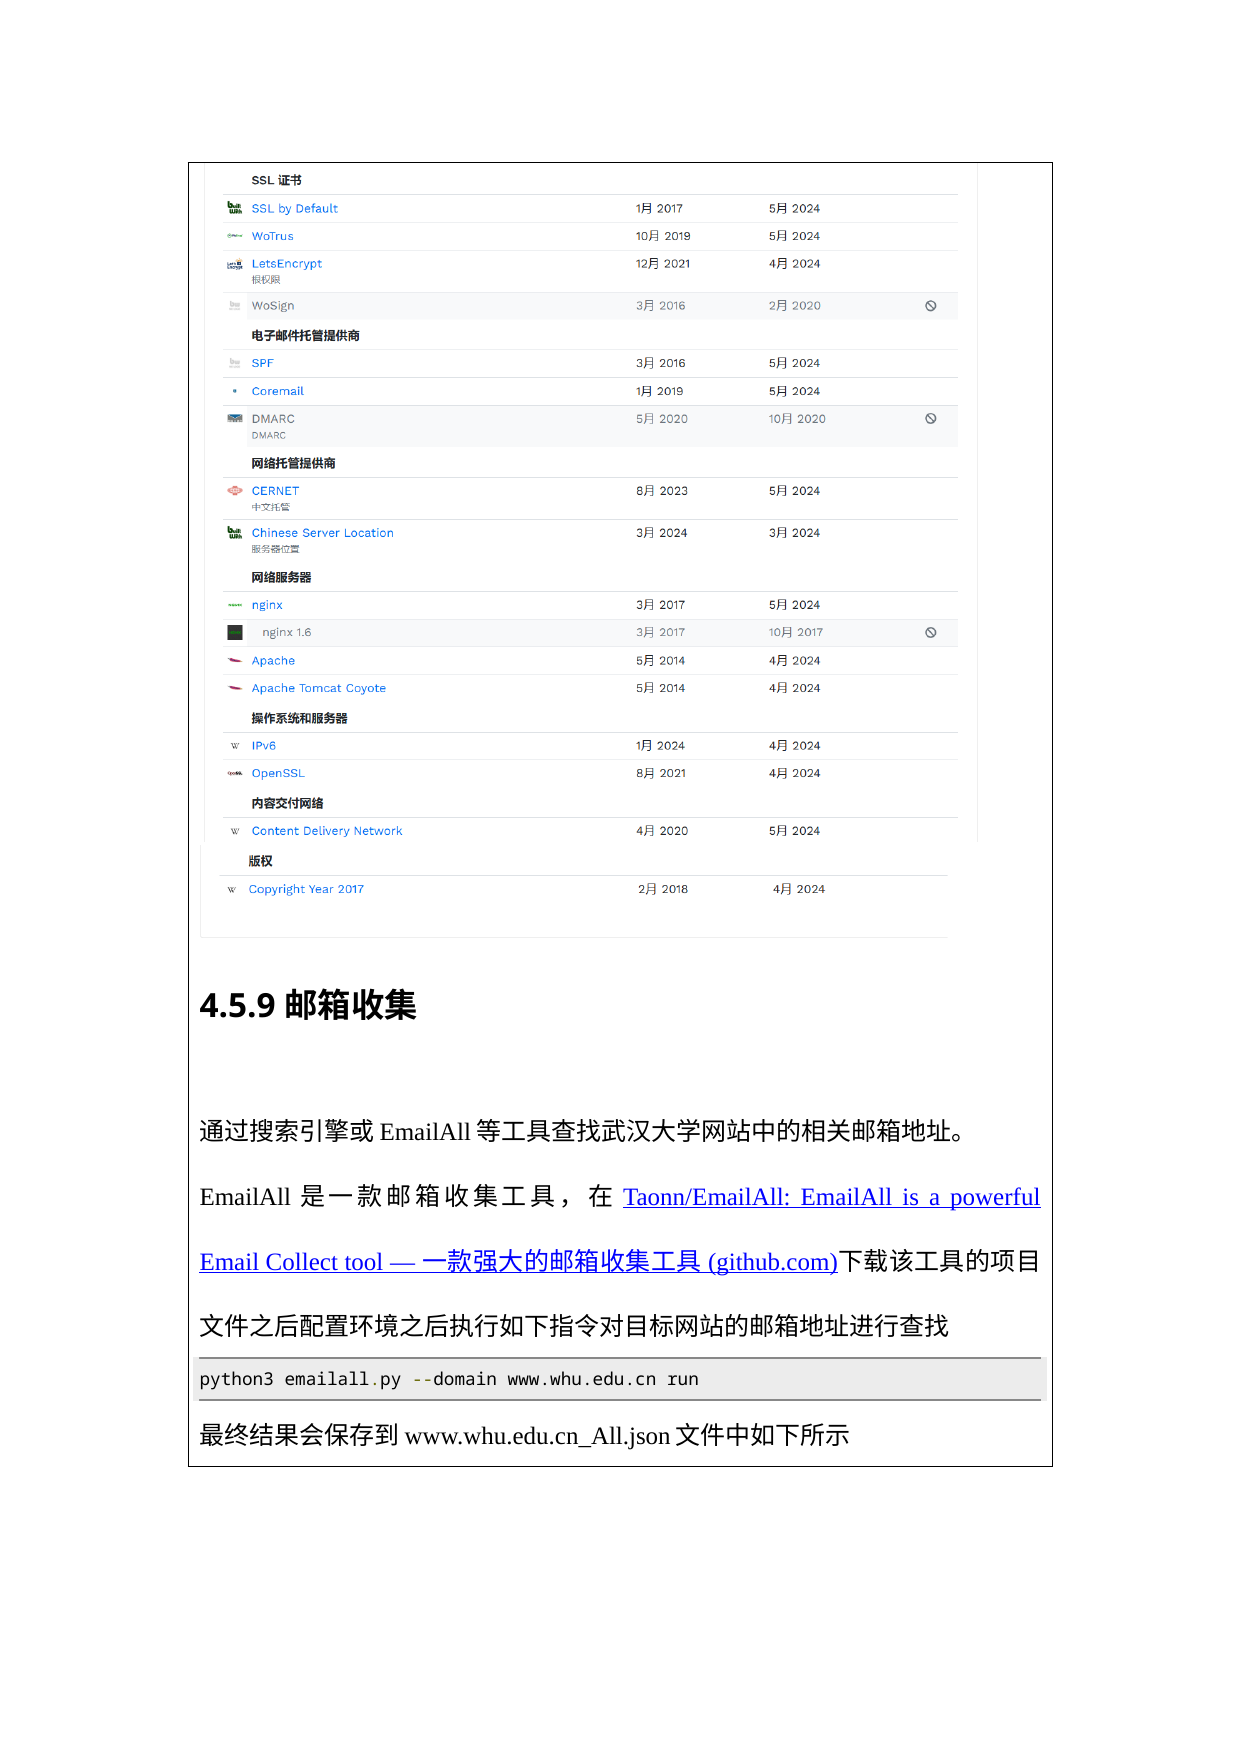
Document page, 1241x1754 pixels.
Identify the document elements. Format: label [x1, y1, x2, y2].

table_cell [189, 163, 1052, 1466]
picture [199, 163, 983, 842]
picture [199, 845, 948, 938]
